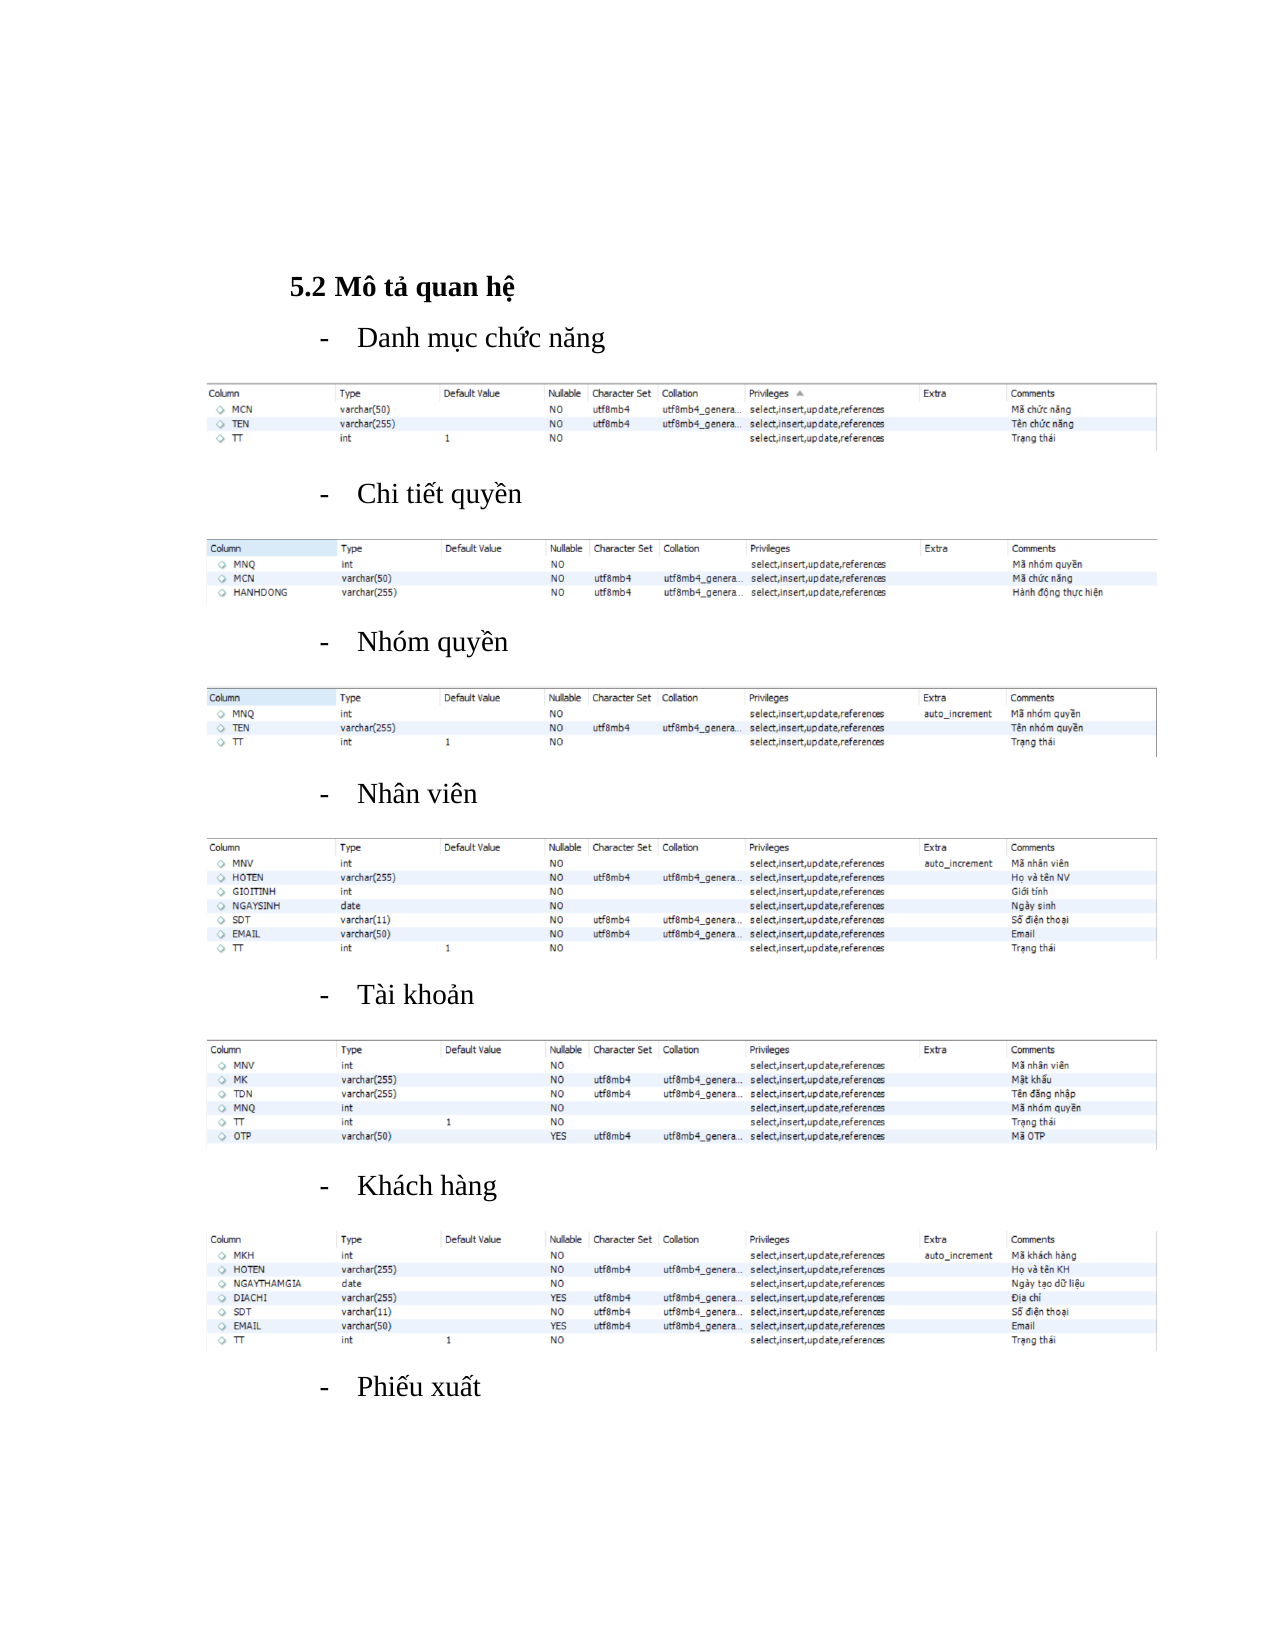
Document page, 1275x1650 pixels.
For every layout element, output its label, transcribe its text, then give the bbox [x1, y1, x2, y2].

list Danh mục chức năng [319, 320, 1157, 353]
list Mô tả quan hệ [289, 269, 1157, 303]
picture [206, 1039, 1157, 1150]
list Phiếu xuất [319, 1369, 1157, 1403]
picture [206, 686, 1157, 757]
picture [206, 838, 1157, 959]
picture [206, 382, 1157, 451]
list Nhân viên [319, 776, 1157, 809]
picture [206, 539, 1157, 605]
list Nhóm quyền [319, 624, 1157, 657]
list Tài khoản [319, 977, 1157, 1011]
picture [206, 1231, 1157, 1351]
list Khách hàng [319, 1168, 1157, 1202]
list Chi tiết quyền [319, 477, 1157, 510]
